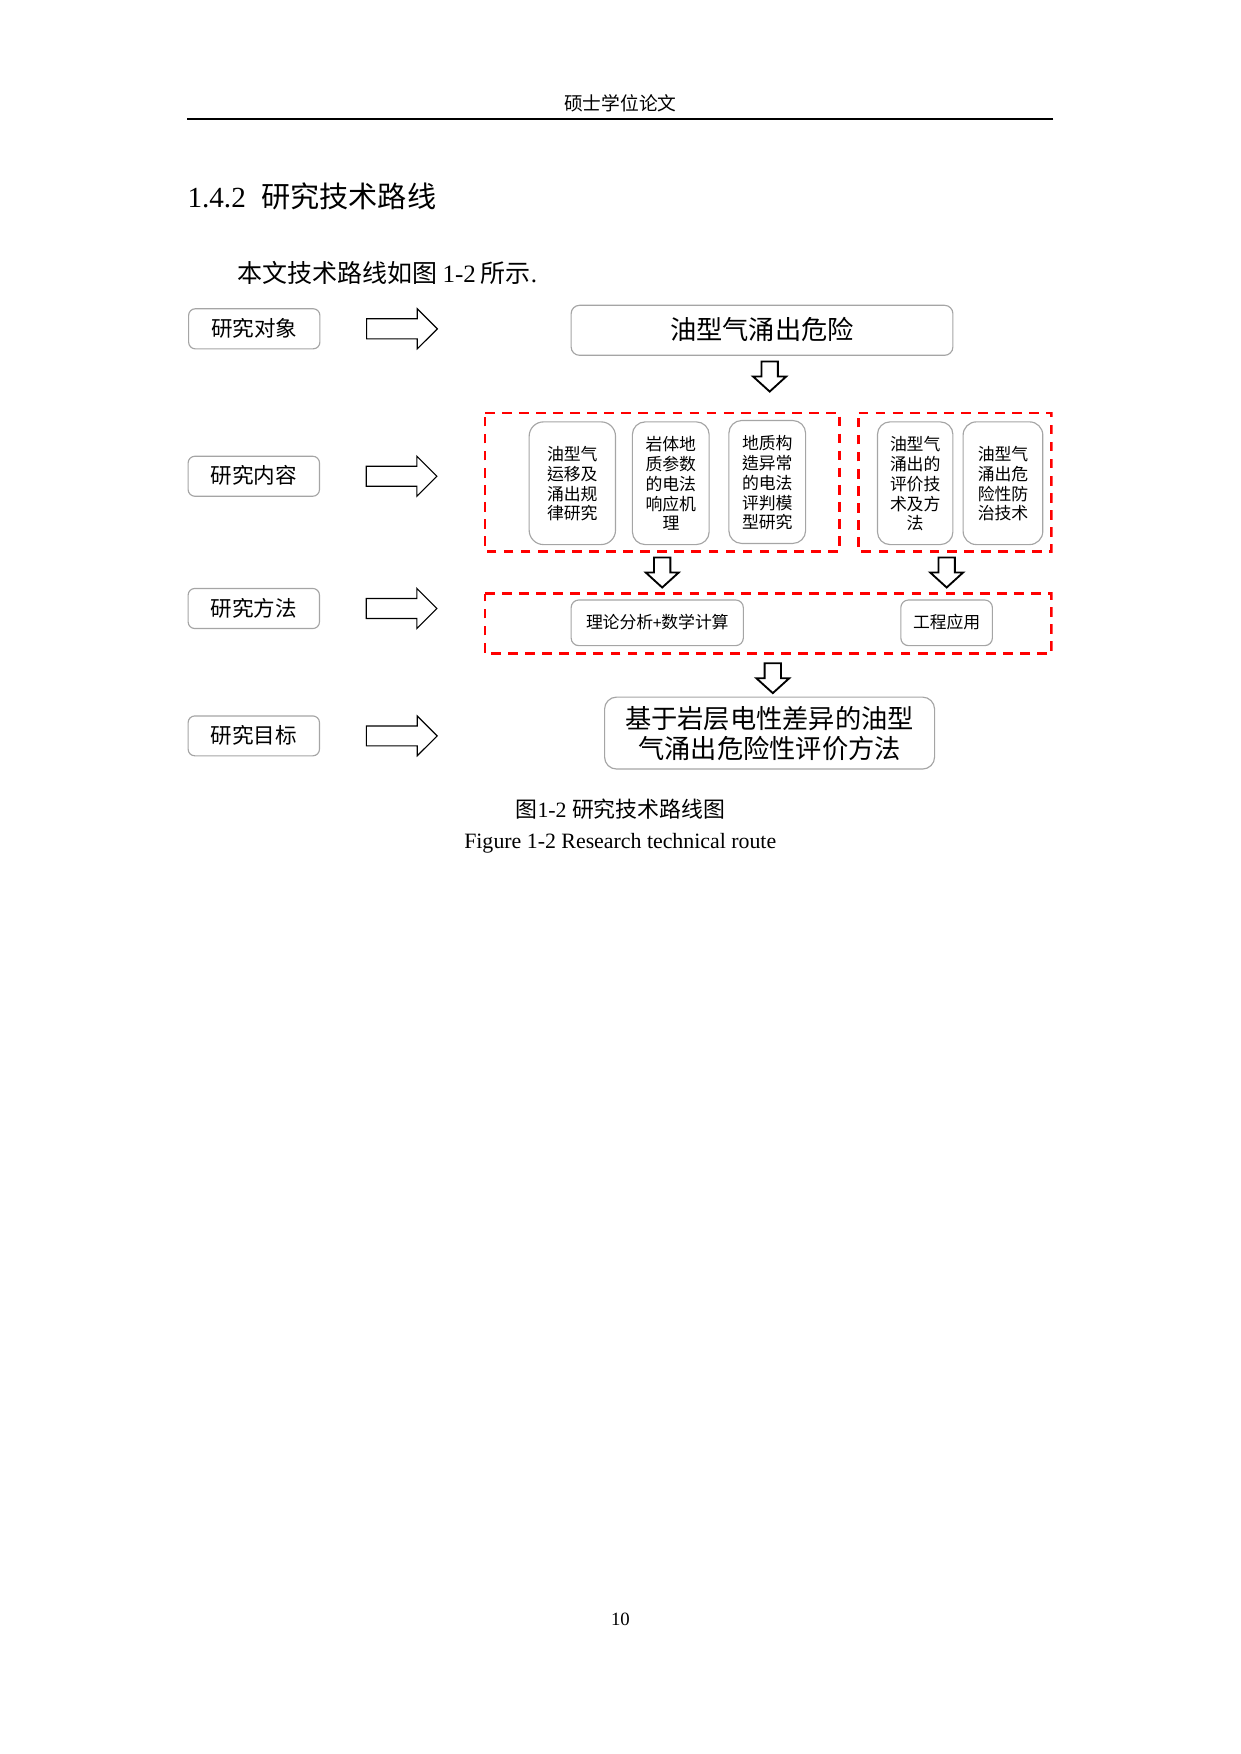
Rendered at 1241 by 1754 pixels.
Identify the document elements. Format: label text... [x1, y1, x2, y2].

text 本文技术路线如图1-2所示. [187, 239, 1053, 304]
text 图1-2 研究技术路线图 [187, 792, 1053, 824]
list 研究技术路线 [187, 162, 1053, 227]
text Figure 1-2 Research technical route [187, 824, 1053, 857]
